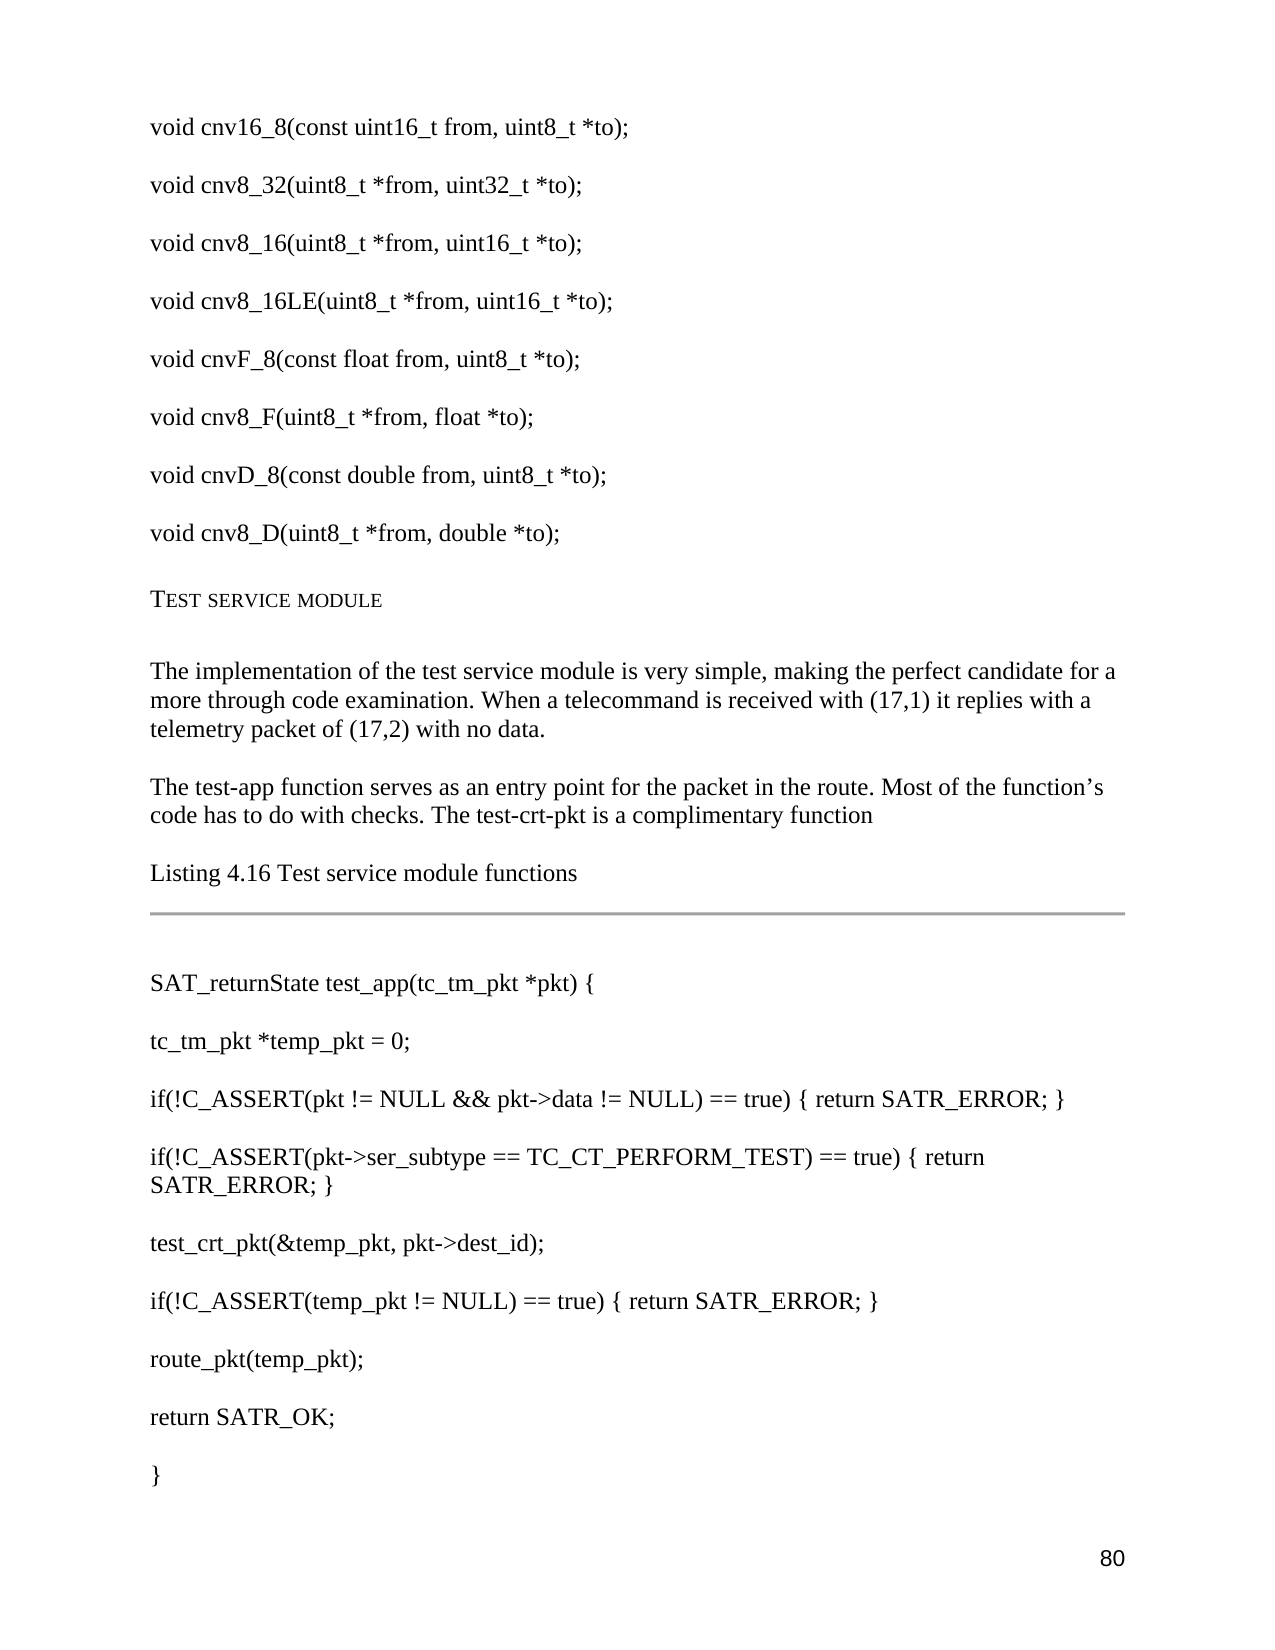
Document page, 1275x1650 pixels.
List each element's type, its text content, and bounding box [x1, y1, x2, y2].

text Listing 4.16 Test service module functions [150, 858, 1125, 887]
text if(!C_ASSERT(temp_pkt != NULL) == true) { return SATR_ERROR; } [150, 1286, 1125, 1315]
text void cnv16_8(const uint16_t from, uint8_t *to); [150, 112, 1125, 141]
text void cnv8_D(uint8_t *from, double *to); [150, 518, 1125, 547]
text The implementation of the test service module is very simple, making the perfect candidate for a more through code examination. When a telecommand is received with (17,1) it replies with a telemetry packet of (17,2) with no data. [150, 656, 1125, 743]
text The test-app function serves as an entry point for the packet in the route. Most of the function’s code has to do with checks. The test-crt-pkt is a complimentary function [150, 772, 1125, 829]
text test_crt_pkt(&temp_pkt, pkt->dest_id); [150, 1228, 1125, 1257]
text void cnv8_16LE(uint8_t *from, uint16_t *to); [150, 286, 1125, 315]
text SAT_returnState test_app(tc_tm_pkt *pkt) { [150, 968, 1125, 997]
text return SATR_OK; [150, 1402, 1125, 1431]
subtitle Test service module [150, 584, 1089, 613]
text void cnv8_16(uint8_t *from, uint16_t *to); [150, 228, 1125, 257]
text if(!C_ASSERT(pkt != NULL && pkt->data != NULL) == true) { return SATR_ERROR; } [150, 1084, 1125, 1112]
text tc_tm_pkt *temp_pkt = 0; [150, 1026, 1125, 1054]
text void cnv8_32(uint8_t *from, uint32_t *to); [150, 170, 1125, 199]
text } [150, 1460, 1125, 1489]
text if(!C_ASSERT(pkt->ser_subtype == TC_CT_PERFORM_TEST) == true) { return SATR_ERROR; } [150, 1142, 1125, 1199]
text void cnvD_8(const double from, uint8_t *to); [150, 460, 1125, 489]
text route_pkt(temp_pkt); [150, 1344, 1125, 1373]
text void cnvF_8(const float from, uint8_t *to); [150, 344, 1125, 373]
text void cnv8_F(uint8_t *from, float *to); [150, 402, 1125, 431]
